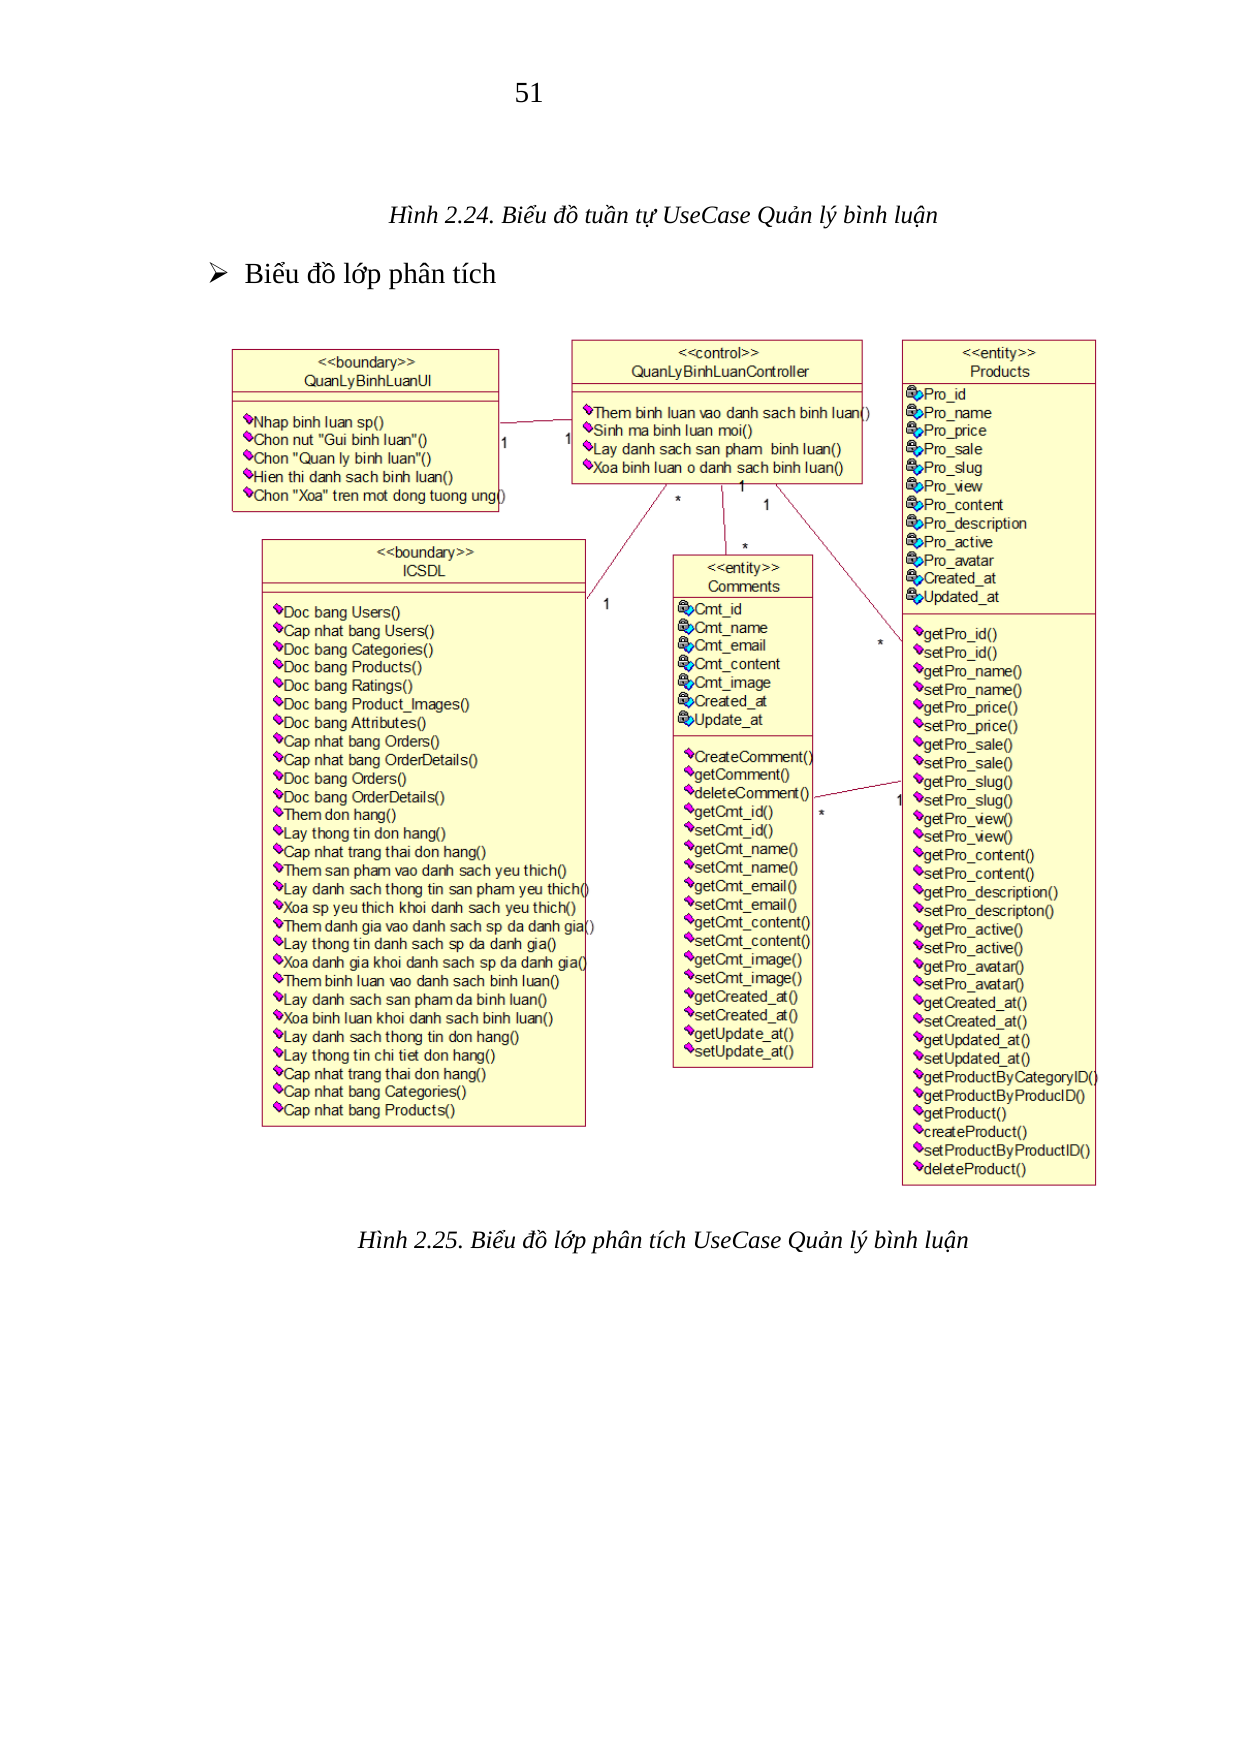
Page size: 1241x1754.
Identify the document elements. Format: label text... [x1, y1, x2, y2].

text Hình 2.24. Biểu đồ tuần tự UseCase Quản lý bình luận [207, 200, 1122, 229]
list Biểu đồ lớp phân tích [207, 256, 1122, 290]
text Hình 2.25. Biểu đồ lớp phân tích UseCase Quản lý bình luận [207, 1225, 1122, 1254]
picture [206, 318, 1125, 1197]
